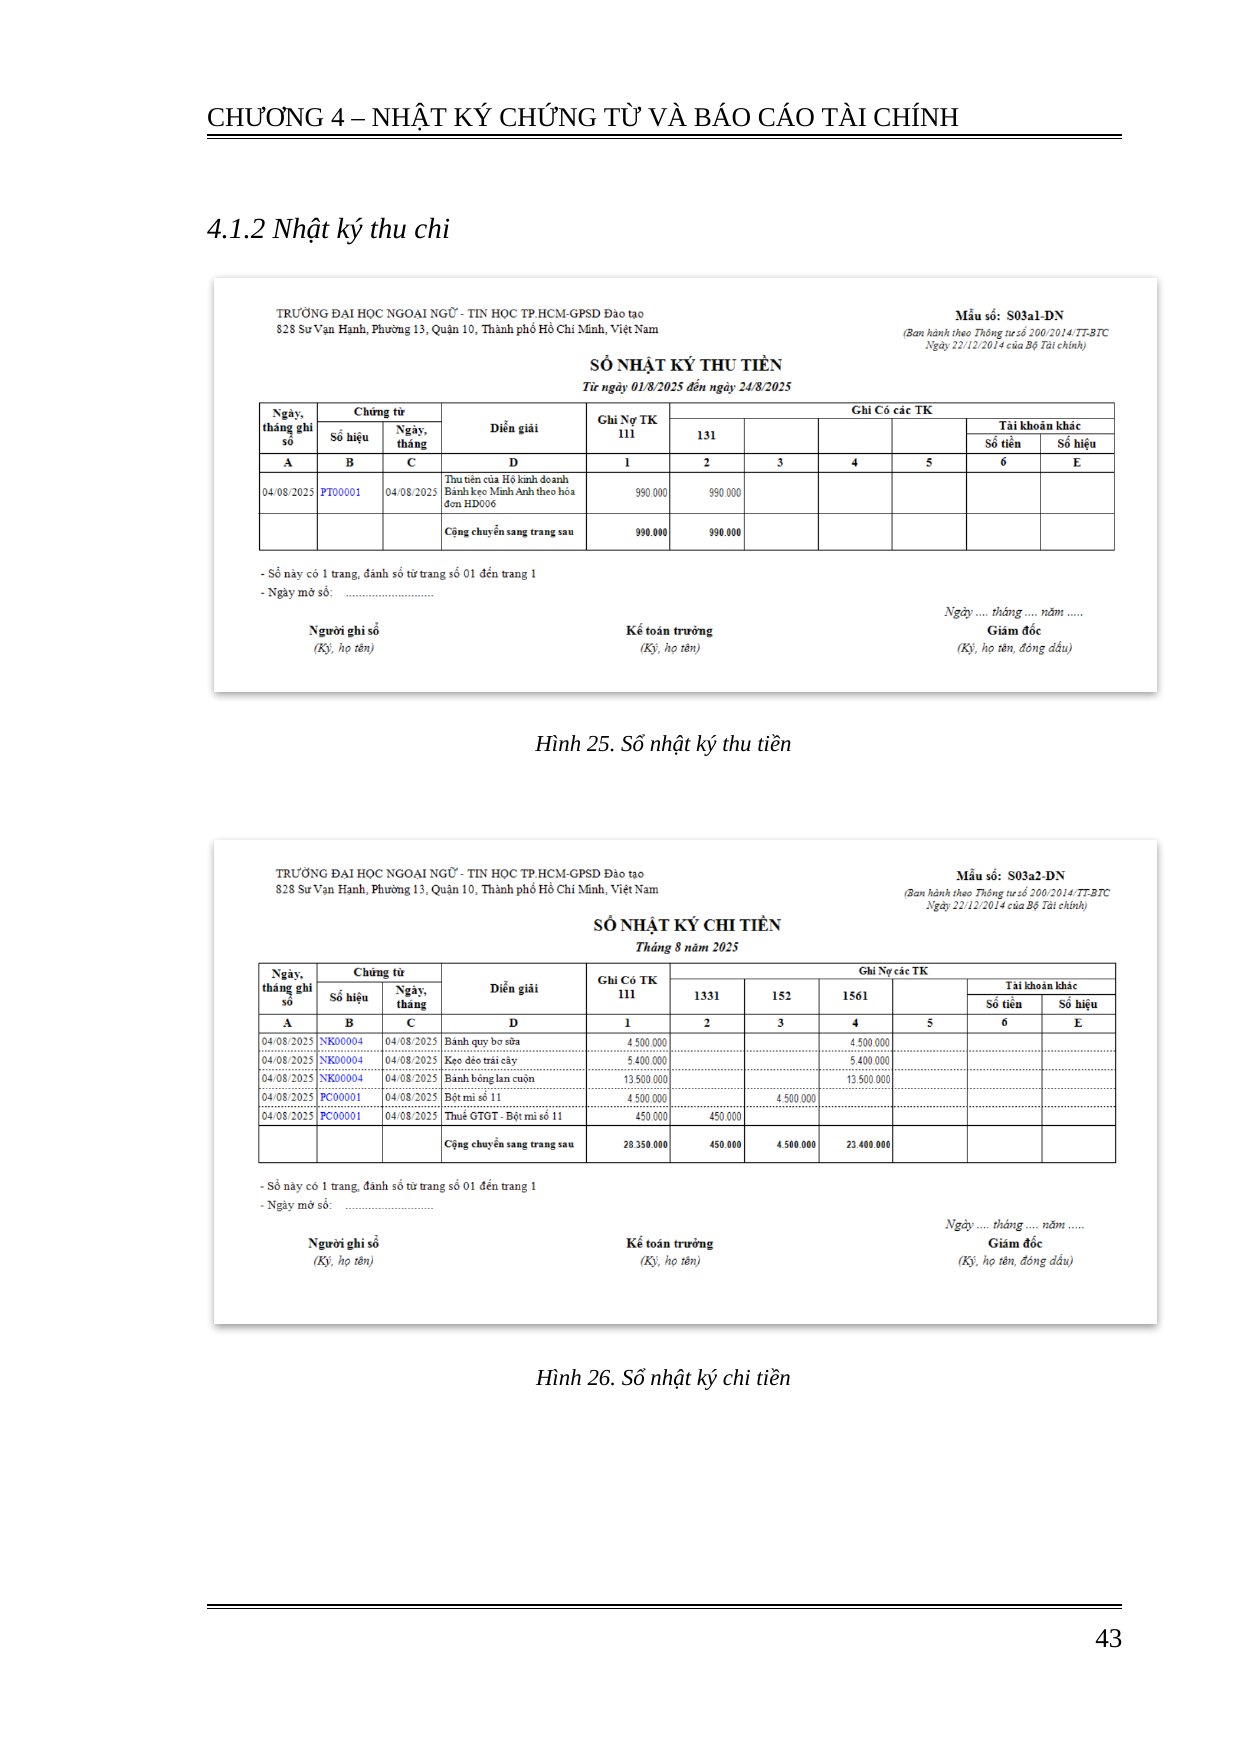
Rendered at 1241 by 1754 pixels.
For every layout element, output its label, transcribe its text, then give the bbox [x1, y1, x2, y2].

text Nhật ký thu chi [207, 211, 1122, 244]
picture [229, 855, 1143, 1310]
picture [229, 292, 1142, 678]
